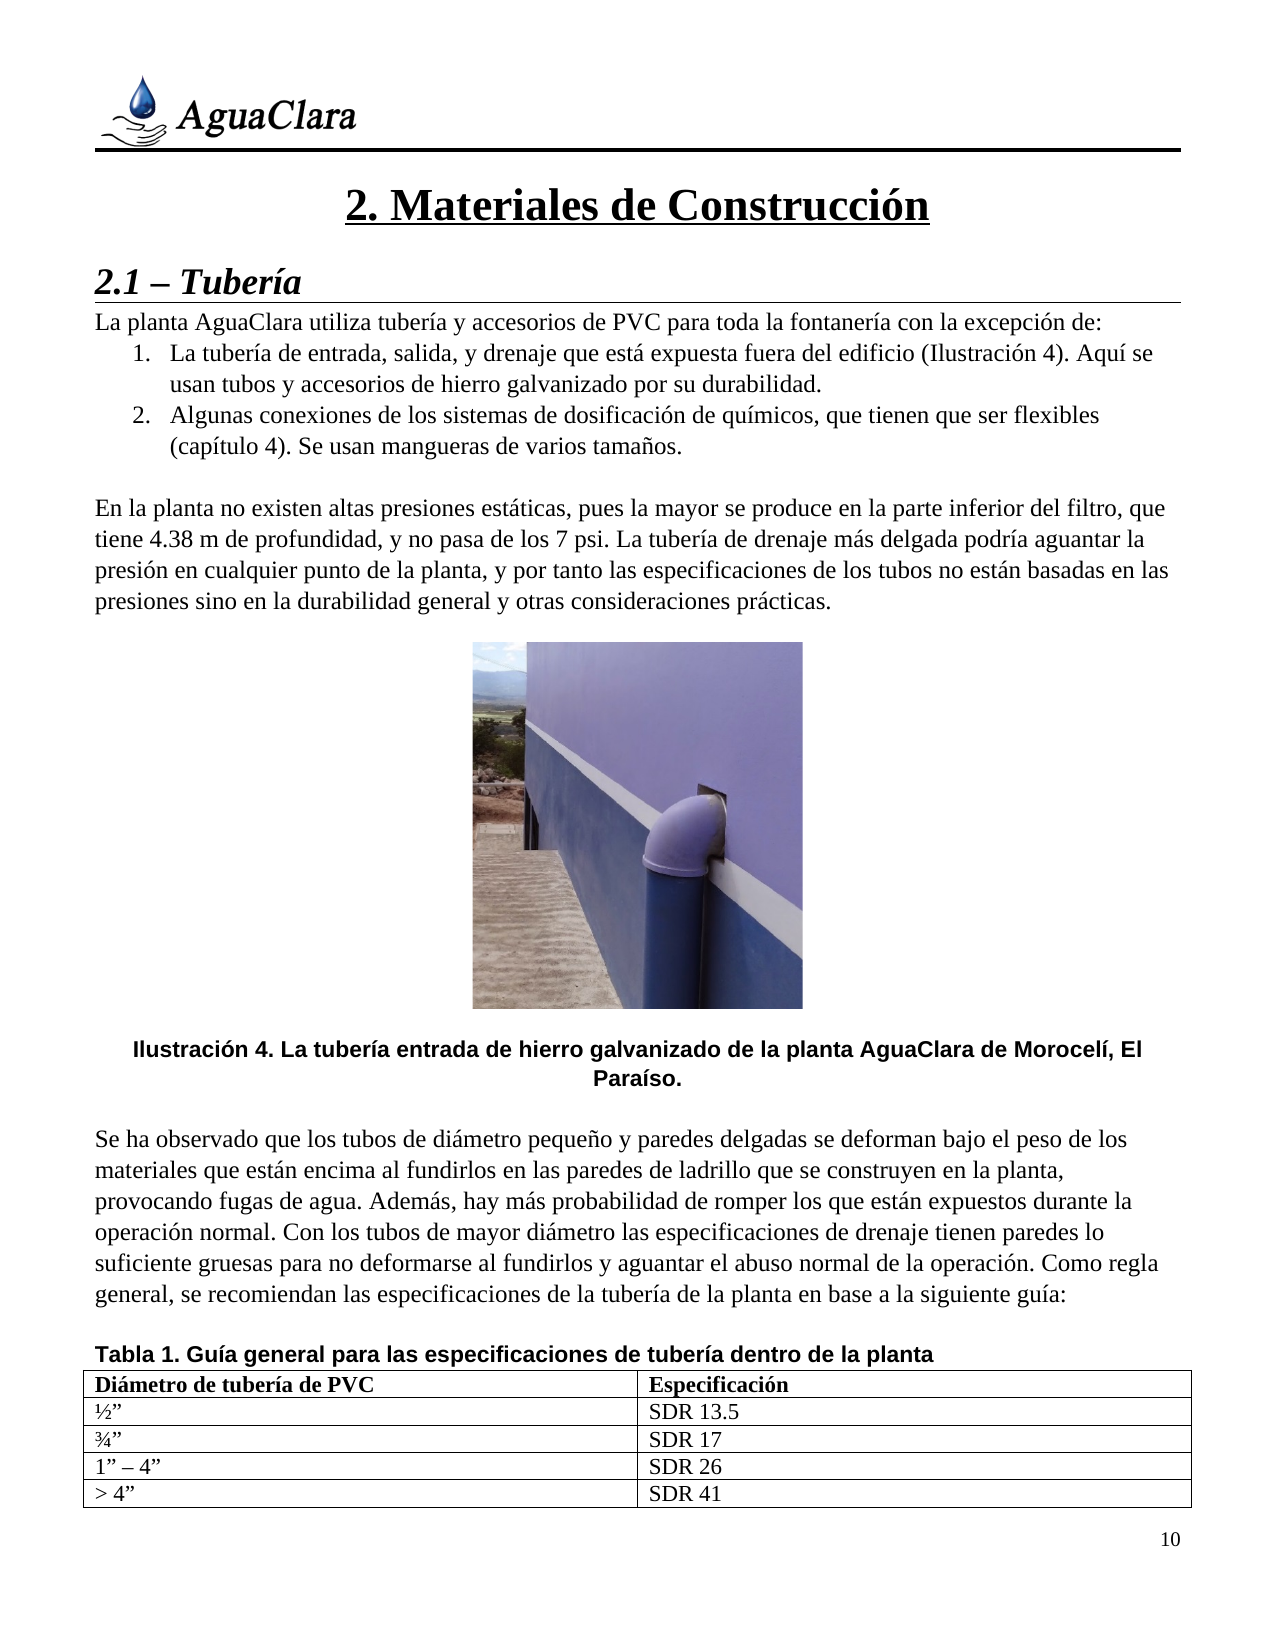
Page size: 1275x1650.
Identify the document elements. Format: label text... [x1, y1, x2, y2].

table_cell > 4” [84, 1480, 637, 1507]
subtitle . Materiales de Construcción [94, 177, 1181, 230]
table_header Diámetro de tubería de PVC [84, 1371, 637, 1397]
table_cell 1” – 4” [84, 1453, 637, 1479]
table_cell SDR 41 [638, 1480, 1191, 1507]
table_header Especificación [638, 1371, 1191, 1397]
table_cell SDR 26 [638, 1453, 1191, 1479]
table_cell ½” [84, 1398, 637, 1424]
list La tubería de entrada, salida, y drenaje que está expuesta fuera del edificio (Ilustración 4). Aquí se usan tubos y accesorios de hierro galvanizado por su durabilidad. [132, 338, 1181, 398]
text La planta AguaClara utiliza tubería y accesorios de PVC para toda la fontanería con la excepción de: [94, 307, 1181, 336]
picture [94, 75, 373, 148]
text Ilustración 4. La tubería entrada de hierro galvanizado de la planta AguaClara de Morocelí, El Paraíso. [94, 1036, 1181, 1091]
subtitle – Tubería [94, 259, 1181, 303]
list Algunas conexiones de los sistemas de dosificación de químicos, que tienen que ser flexibles (capítulo 4). Se usan mangueras de varios tamaños. [132, 400, 1181, 460]
table_cell SDR 17 [638, 1426, 1191, 1452]
text Tabla 1. Guía general para las especificaciones de tubería dentro de la planta [94, 1341, 1181, 1368]
table_cell SDR 13.5 [638, 1398, 1191, 1424]
text En la planta no existen altas presiones estáticas, pues la mayor se produce en la parte inferior del filtro, que tiene 4.38 m de profundidad, y no pasa de los 7 psi. La tubería de drenaje más delgada podría aguantar la presión en cualquier punto de la planta, y por tanto las especificaciones de los tubos no están basadas en las presiones sino en la durabilidad general y otras consideraciones prácticas. [94, 493, 1181, 615]
table_cell ¾” [84, 1426, 637, 1452]
picture [472, 642, 803, 1009]
text Se ha observado que los tubos de diámetro pequeño y paredes delgadas se deforman bajo el peso de los materiales que están encima al fundirlos en las paredes de ladrillo que se construyen en la planta, provocando fugas de agua. Además, hay más probabilidad de romper los que están expuestos durante la operación normal. Con los tubos de mayor diámetro las especificaciones de drenaje tienen paredes lo suficiente gruesas para no deformarse al fundirlos y aguantar el abuso normal de la operación. Como regla general, se recomiendan las especificaciones de la tubería de la planta en base a la siguiente guía: [94, 1124, 1181, 1308]
